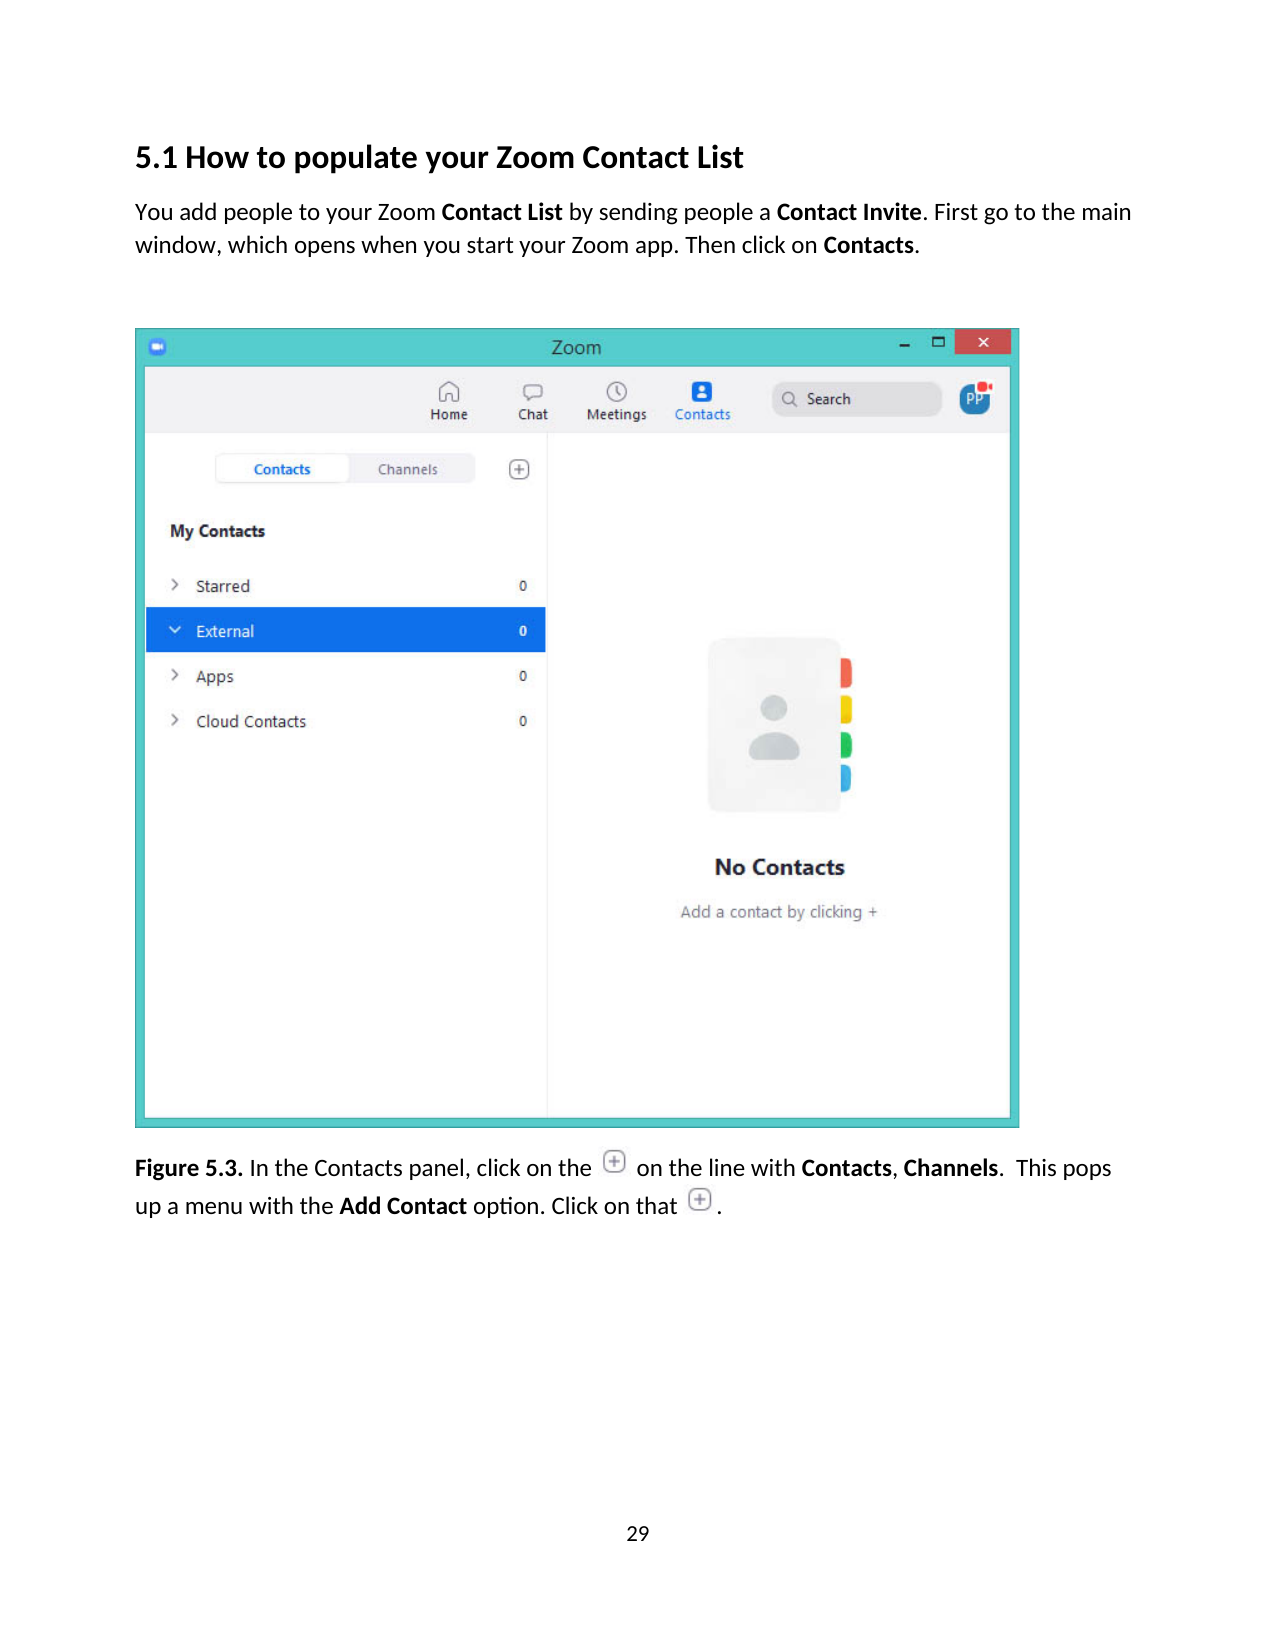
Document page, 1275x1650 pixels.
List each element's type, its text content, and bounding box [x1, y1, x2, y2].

picture [598, 1146, 631, 1177]
text 5.1 How to populate your Zoom Contact List [135, 136, 1140, 176]
text Figure 5.3. In the Contacts panel, click on the on the line with Contacts, Channels. This pops up a menu with the Add Contact option. Click on that . [135, 1146, 1140, 1221]
picture [683, 1184, 717, 1215]
text You add people to your Zoom Contact List by sending people a Contact Invite. First go to the main window, which opens when you start your Zoom app. Then click on Contacts. [135, 196, 1140, 260]
picture [135, 328, 1020, 1128]
